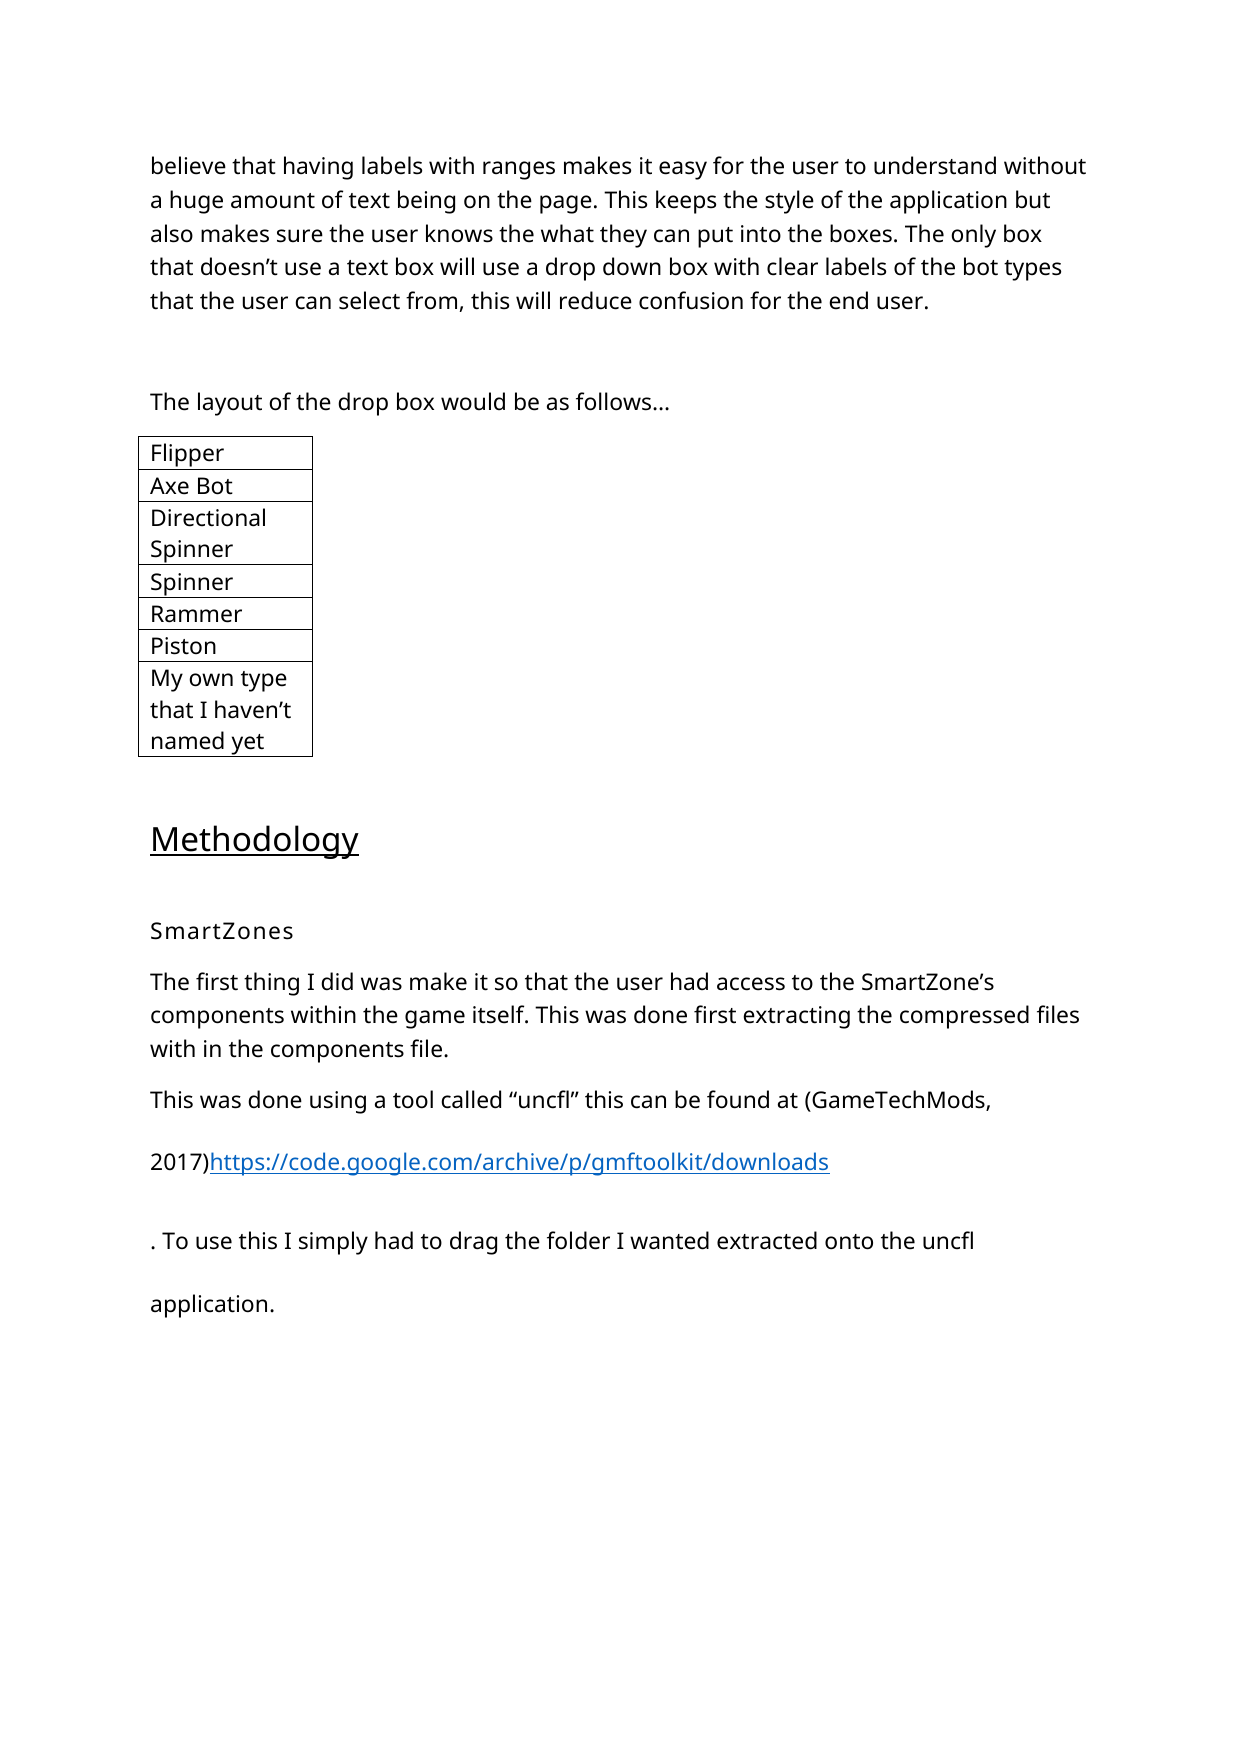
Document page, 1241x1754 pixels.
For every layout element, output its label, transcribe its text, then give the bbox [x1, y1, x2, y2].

table_cell Directional Spinner [139, 502, 312, 564]
table_cell Piston [139, 630, 312, 661]
table_cell Axe Bot [139, 470, 312, 501]
table_cell Spinner [139, 565, 312, 597]
text This was done using a tool called “uncfl” this can be found at https://code.google.com/archive/p/gmftoolkit/downloads [150, 1083, 1090, 1177]
table_cell Rammer [139, 598, 312, 629]
subtitle SmartZones [150, 915, 1090, 946]
subtitle Methodology [150, 816, 1090, 861]
text The first thing I did was make it so that the user had access to the SmartZone’s components within the game itself. This was done first extracting the compressed files with in the components file. [150, 966, 1090, 1064]
table_cell My own type that I haven’t named yet [139, 662, 312, 756]
table_header Flipper [139, 437, 312, 468]
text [150, 150, 1090, 316]
text . To use this I simply had to drag the folder I wanted extracted onto the uncfl application. [150, 1225, 1090, 1319]
text The layout of the drop box would be as follows… [150, 386, 1090, 417]
